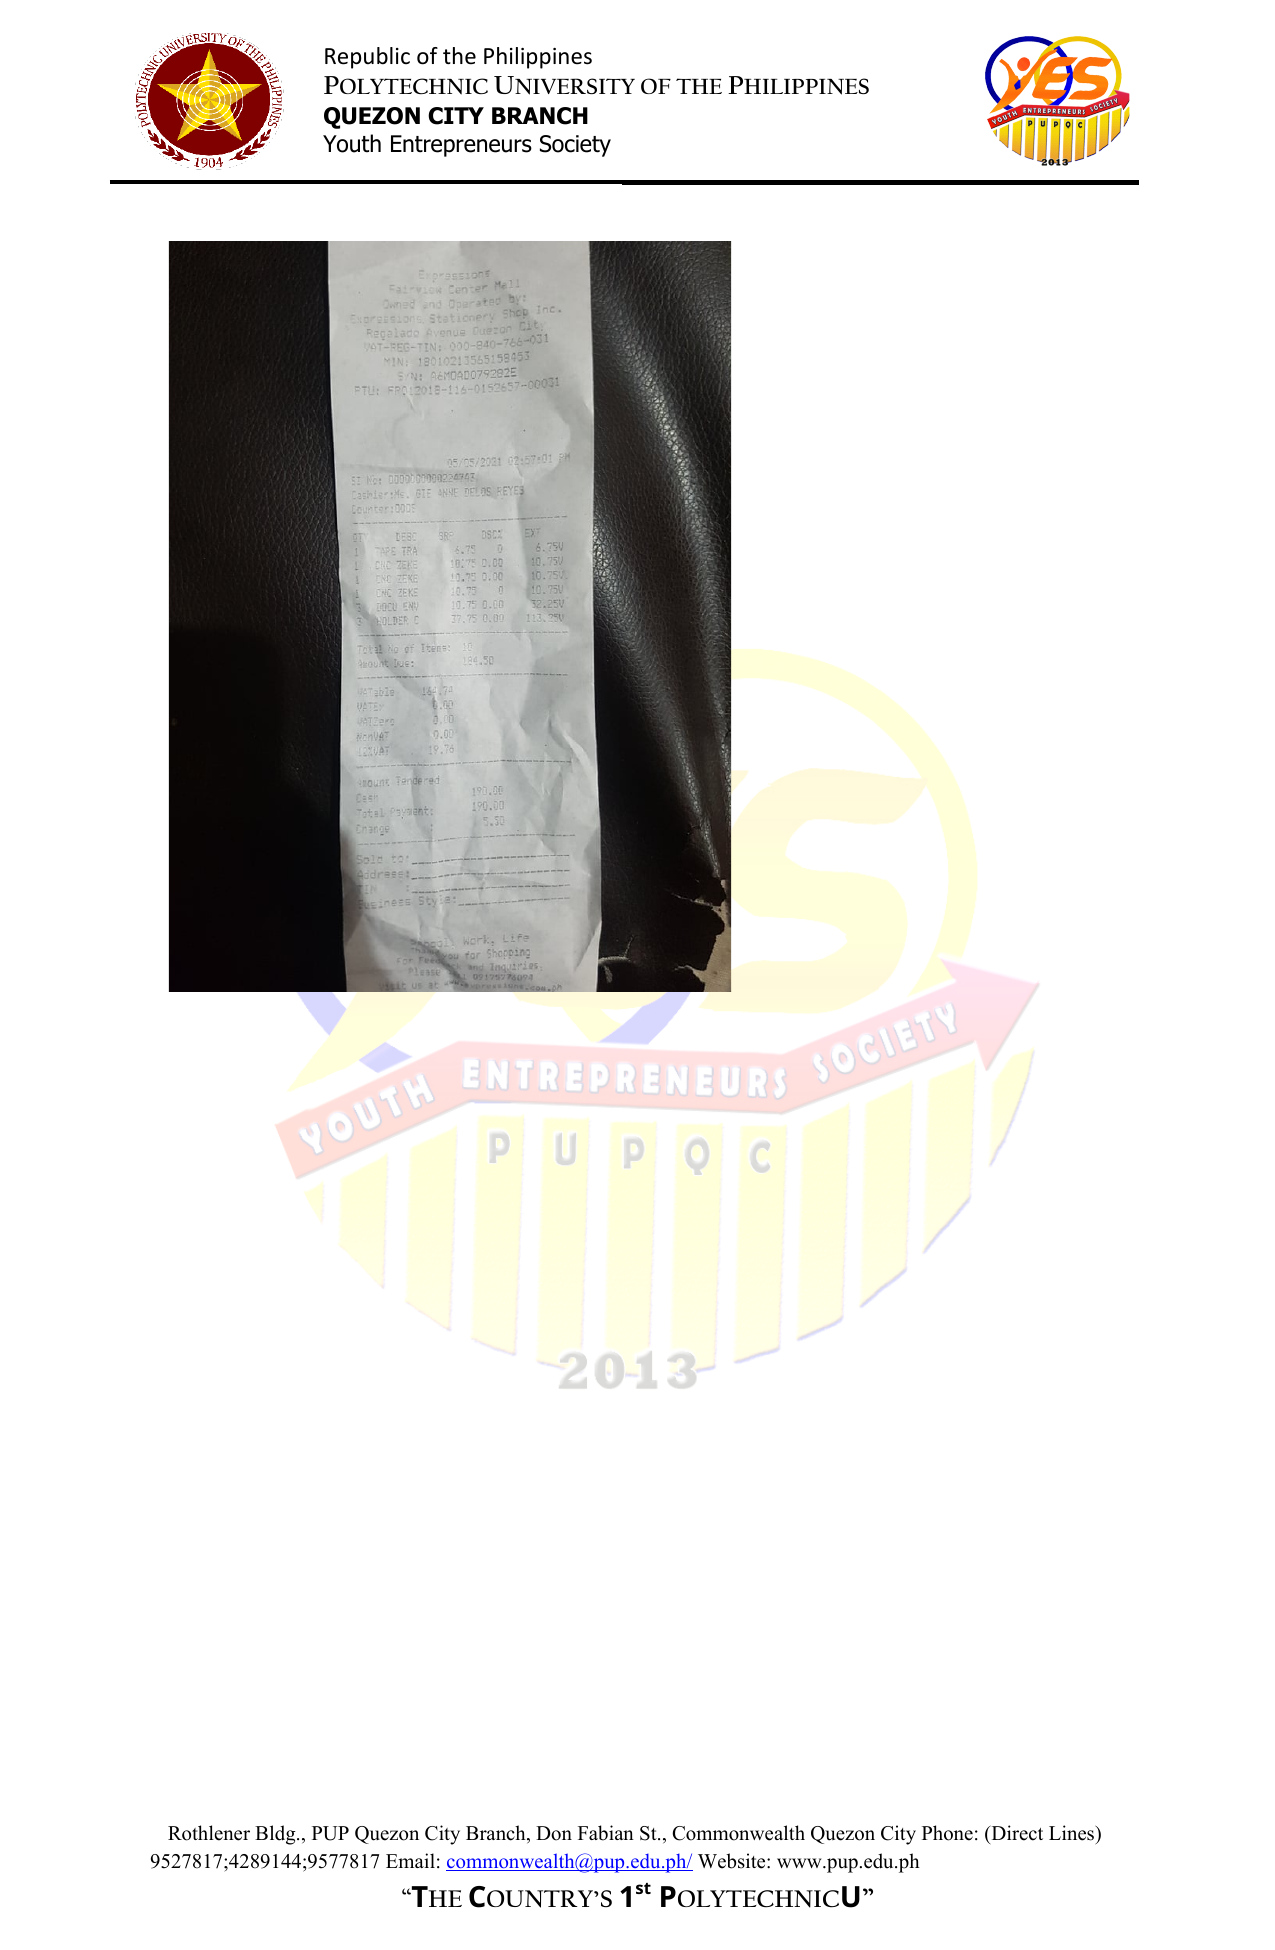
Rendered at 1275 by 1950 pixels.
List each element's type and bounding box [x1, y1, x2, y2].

picture [133, 31, 284, 170]
picture [981, 32, 1130, 169]
